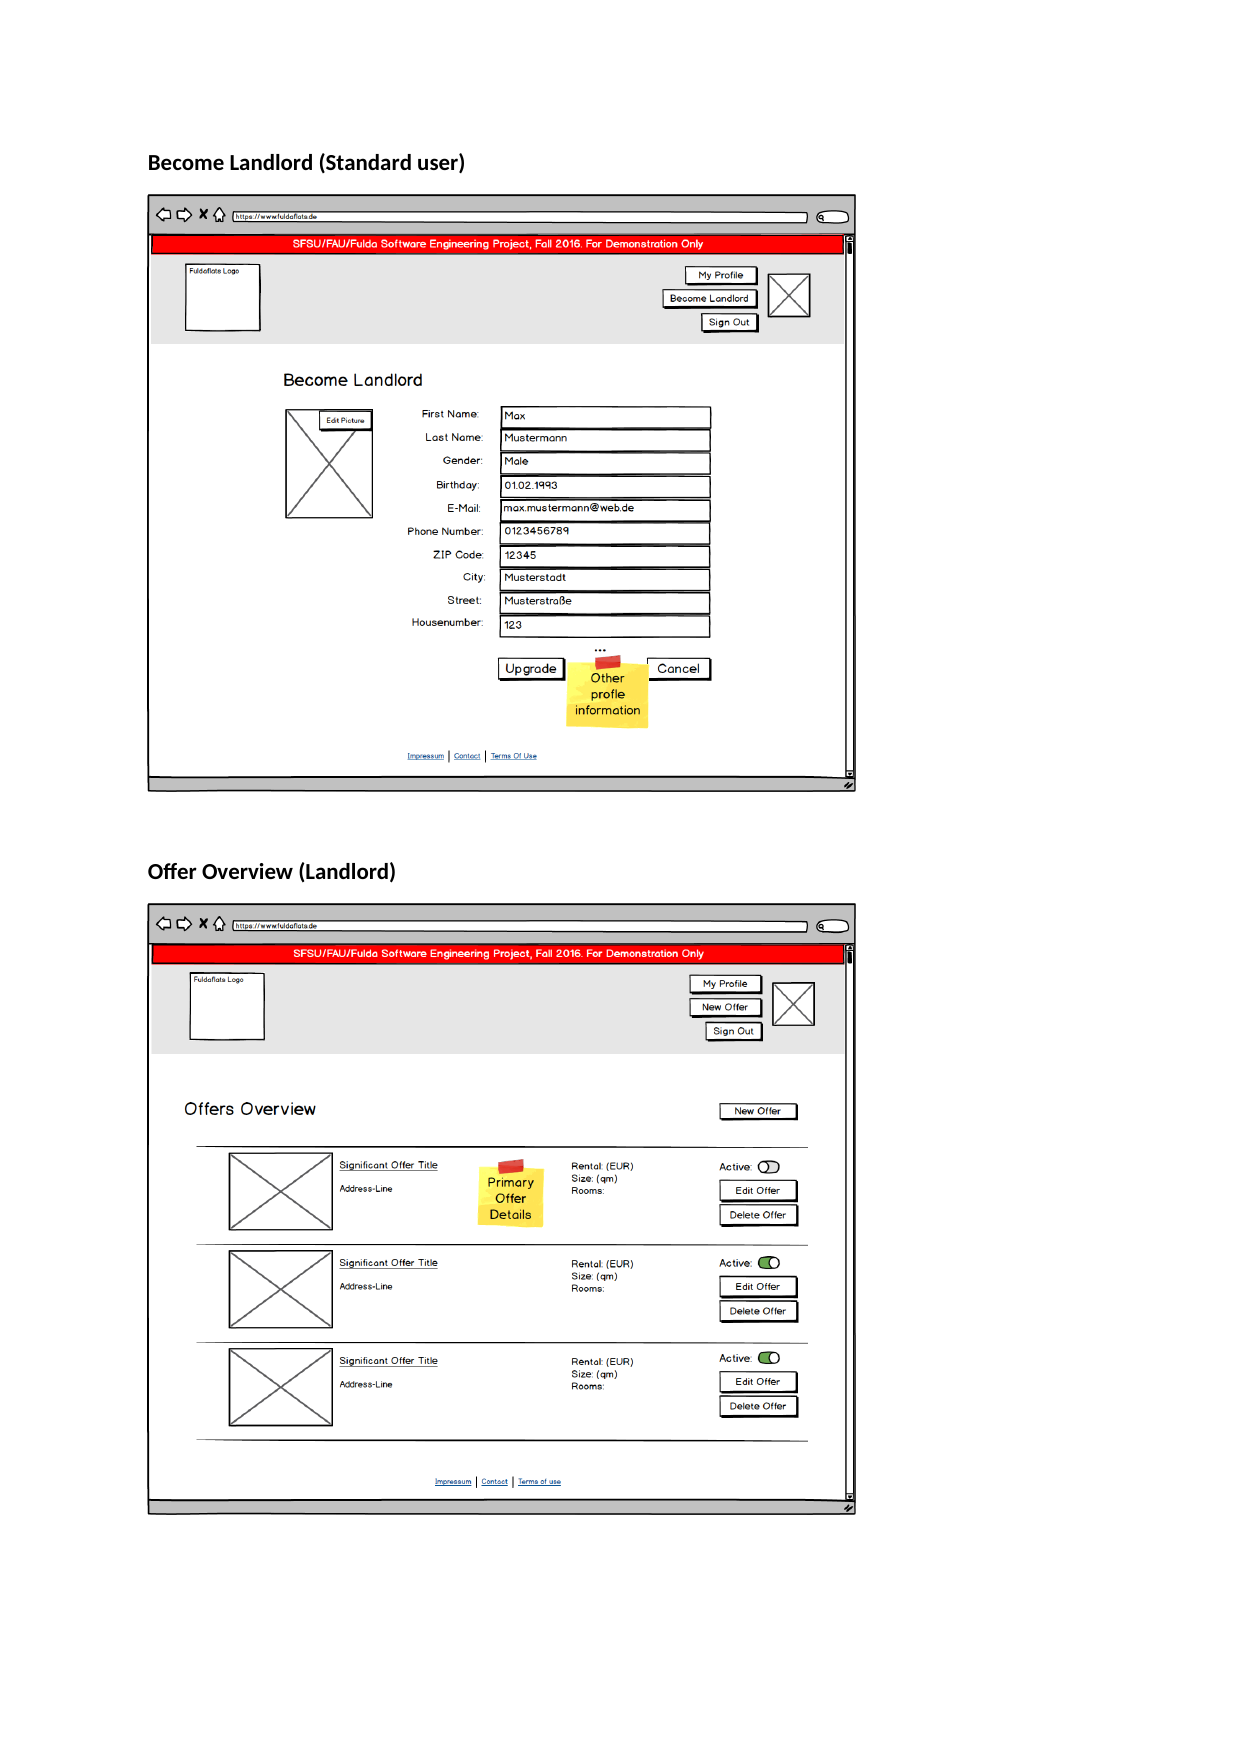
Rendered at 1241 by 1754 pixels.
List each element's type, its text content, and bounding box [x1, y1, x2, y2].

text Become Landlord (Standard user) [148, 148, 1093, 176]
text Offer Overview (Landlord) [148, 857, 1093, 885]
picture [147, 903, 856, 1515]
picture [147, 194, 856, 792]
